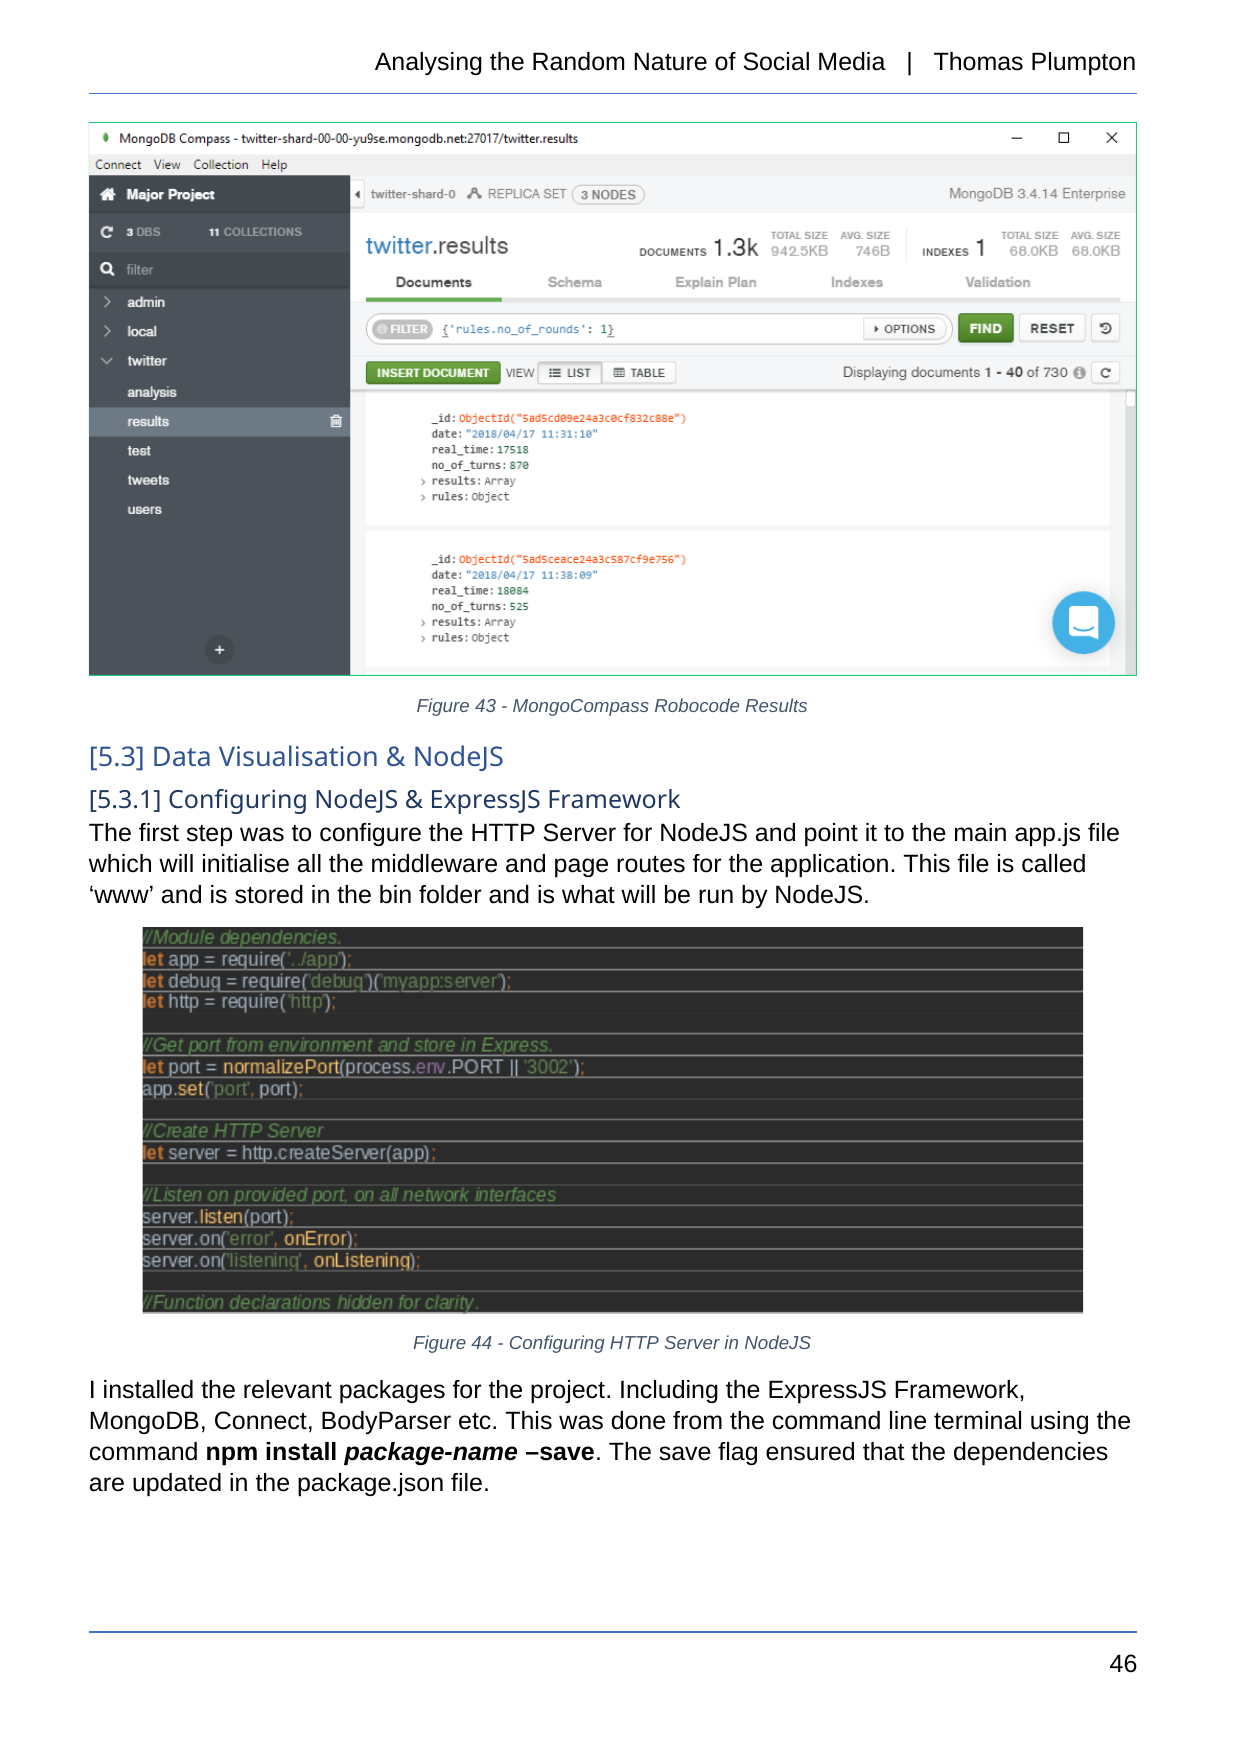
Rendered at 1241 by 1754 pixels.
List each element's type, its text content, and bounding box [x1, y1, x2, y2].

subtitle [5.3] Data Visualisation & NodeJS [89, 737, 1137, 774]
subtitle [5.3.1] Configuring NodeJS & ExpressJS Framework [89, 781, 1137, 815]
text I installed the relevant packages for the project. Including the ExpressJS Framework, MongoDB, Connect, BodyParser etc. This was done from the command line terminal using the command npm install package-name –save. The save flag ensured that the dependencies are updated in the package.json file. [89, 1374, 1137, 1496]
picture [88, 122, 1137, 676]
text The first step was to configure the HTTP Server for NodeJS and point it to the main app.js file which will initialise all the middleware and page routes for the application. This file is called ‘www’ and is stored in the bin folder and is what will be run by NodeJS. [89, 818, 1137, 909]
